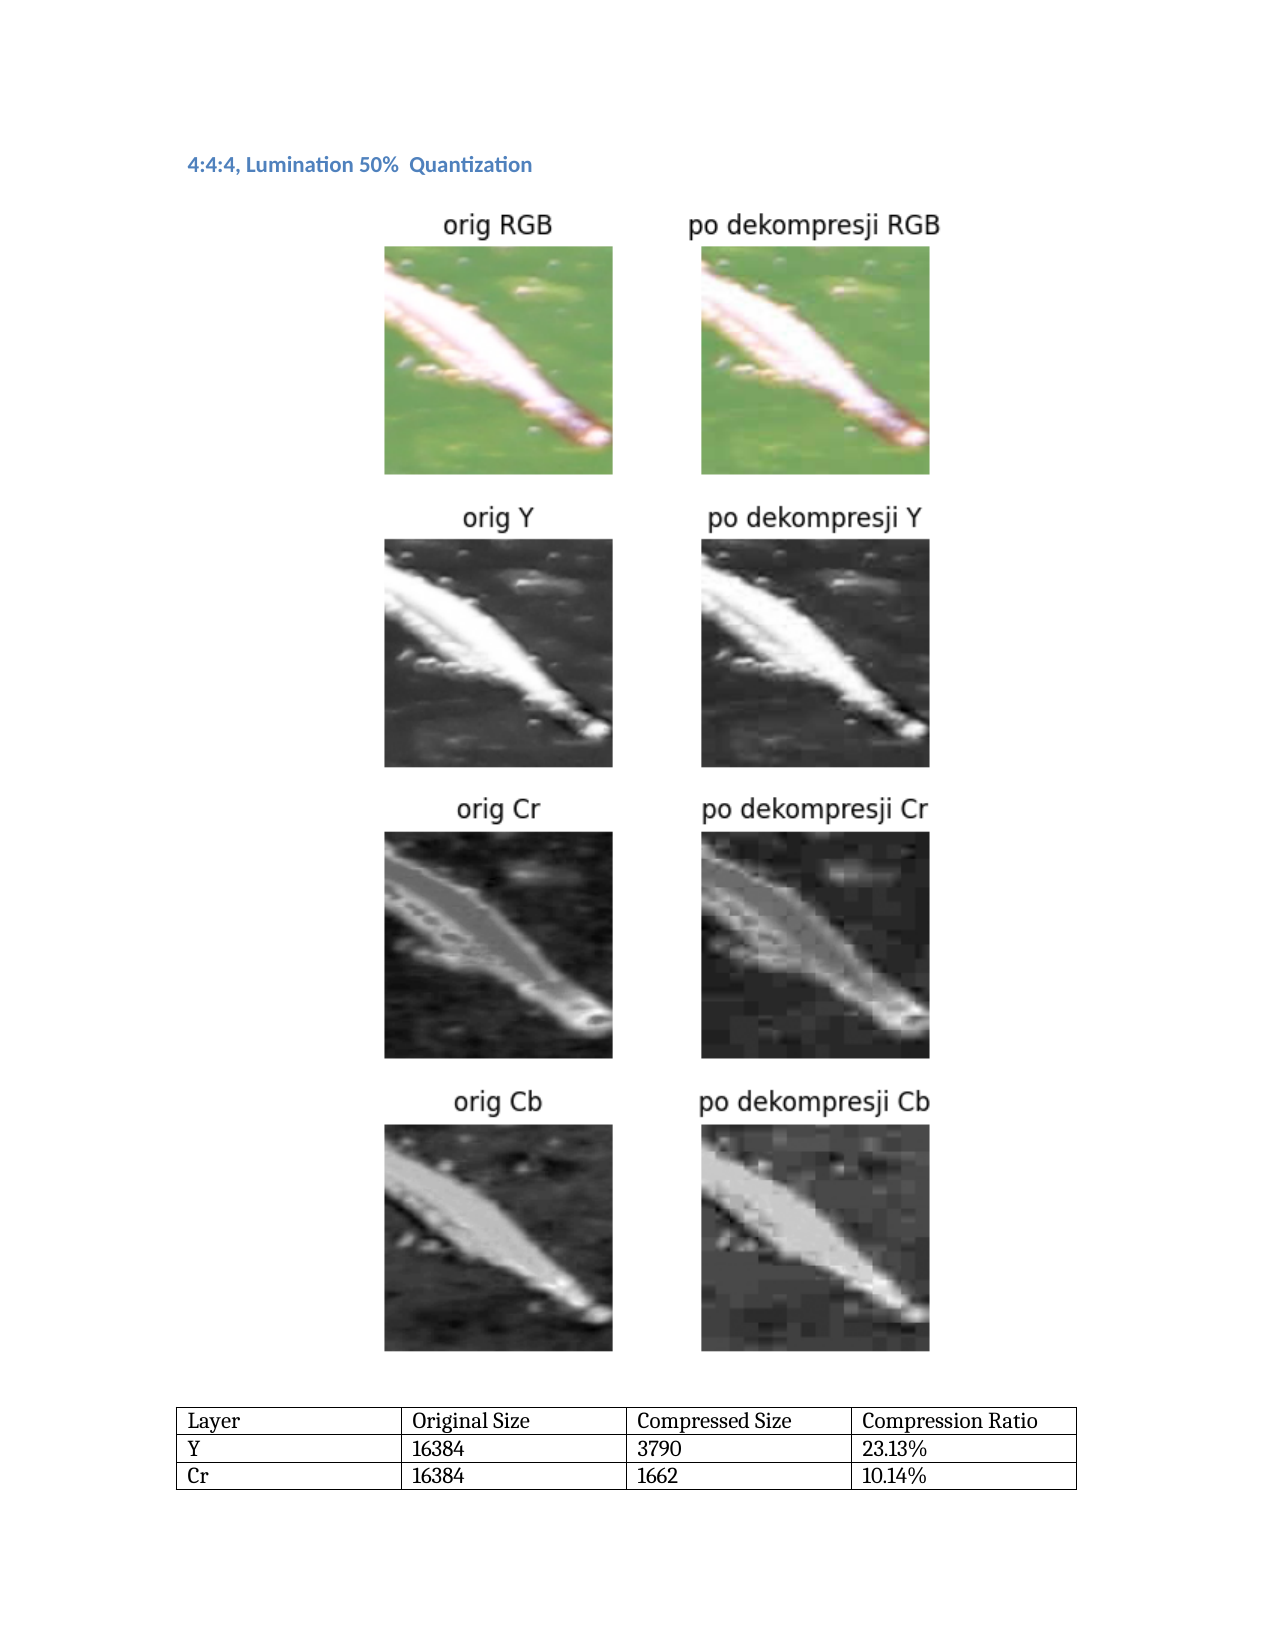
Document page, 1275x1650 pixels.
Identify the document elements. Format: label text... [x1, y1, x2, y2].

table_cell 10.14% [852, 1463, 1076, 1489]
table_cell 16384 [402, 1463, 626, 1489]
subtitle 4:4:4, Lumination 50% Quantization [187, 150, 1087, 178]
table_cell 1662 [627, 1463, 851, 1489]
table_cell 16384 [402, 1435, 626, 1462]
table_cell Y [177, 1435, 401, 1462]
table_header Compressed Size [627, 1408, 851, 1434]
table_header Compression Ratio [852, 1408, 1076, 1434]
table_cell 3790 [627, 1435, 851, 1462]
picture [206, 182, 1107, 1383]
table_header Layer [177, 1408, 401, 1434]
table_cell Cr [177, 1463, 401, 1489]
table_cell 23.13% [852, 1435, 1076, 1462]
table_header Original Size [402, 1408, 626, 1434]
